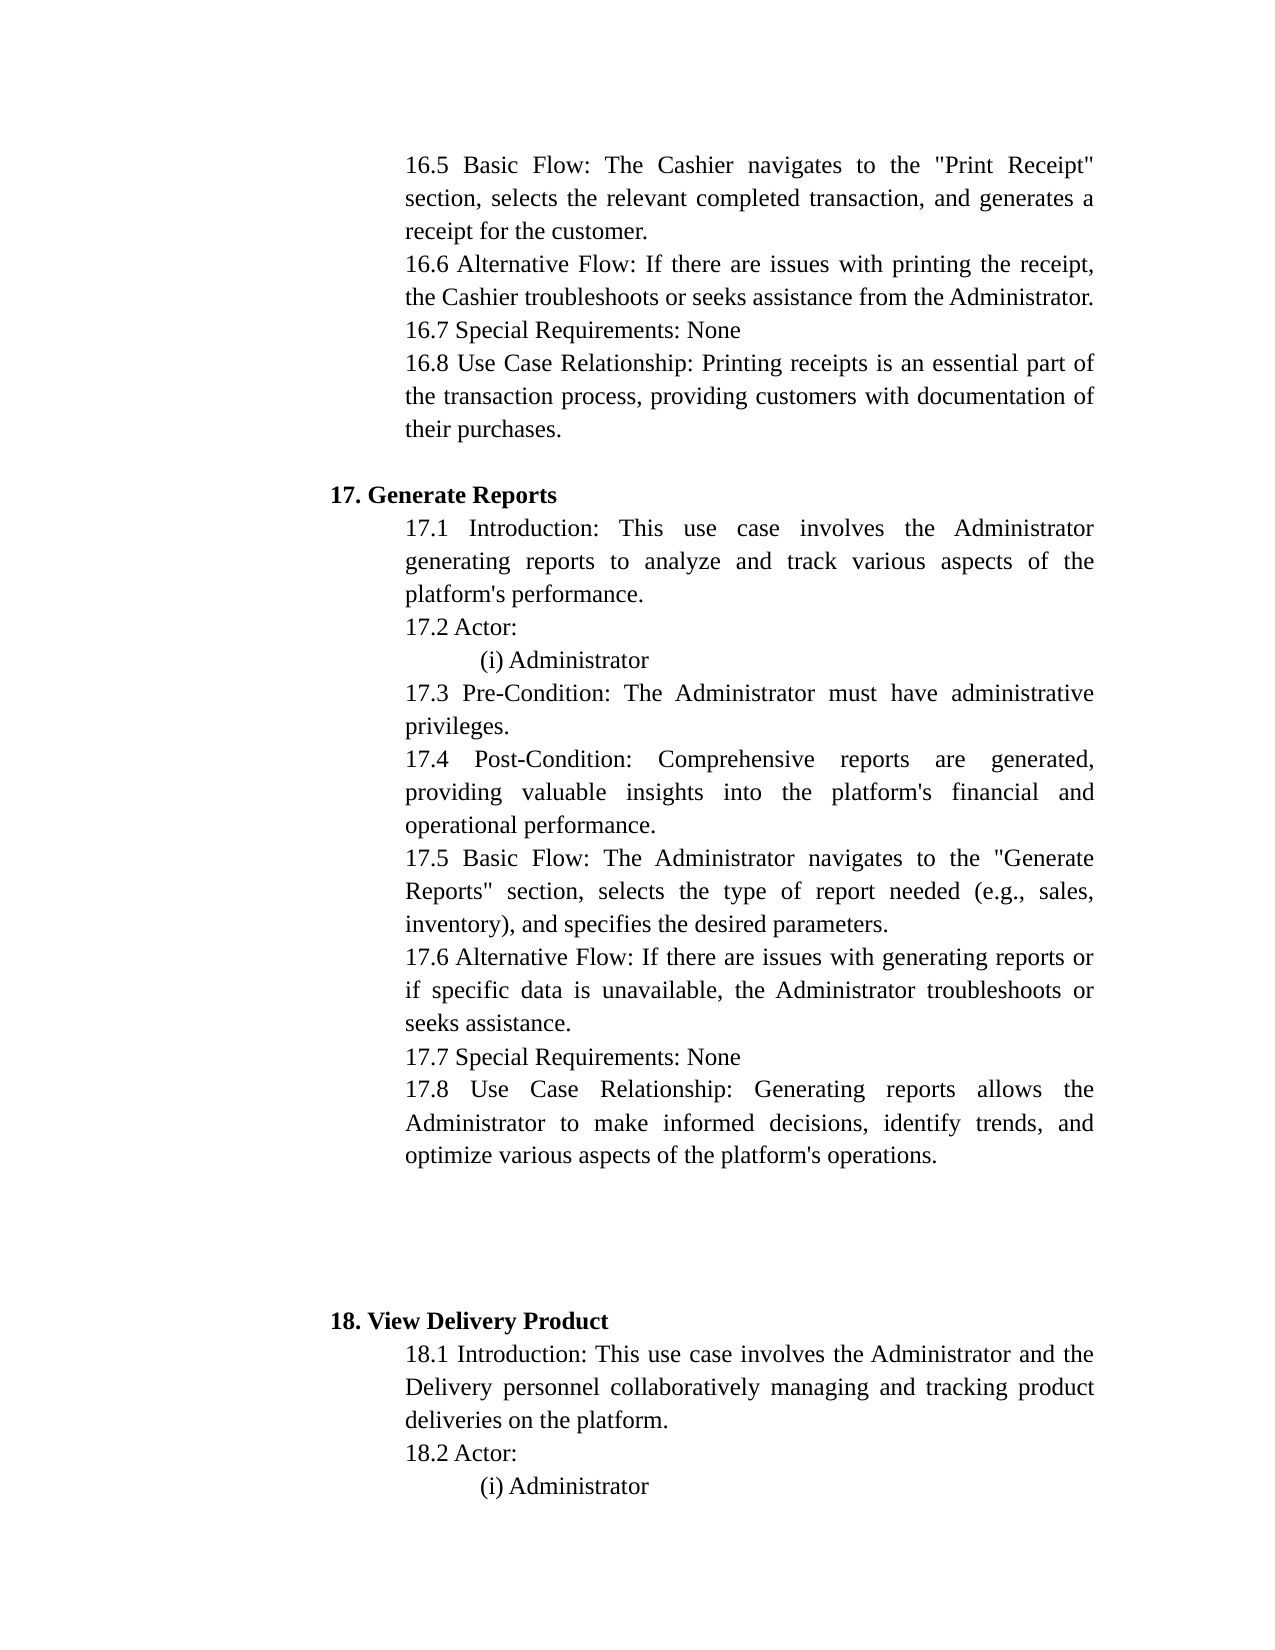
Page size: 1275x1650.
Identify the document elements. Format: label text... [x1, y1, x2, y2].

text 17.1 Introduction: This use case involves the Administrator generating reports to analyze and track various aspects of the platform's performance. [405, 513, 1095, 608]
text 17.6 Alternative Flow: If there are issues with generating reports or if specific data is unavailable, the Administrator troubleshoots or seeks assistance. [405, 942, 1095, 1037]
text 17.2 Actor: [405, 612, 1095, 641]
text (i) Administrator [405, 645, 1095, 674]
text 16.7 Special Requirements: None [405, 315, 1095, 344]
text 16.6 Alternative Flow: If there are issues with printing the receipt, the Cashier troubleshoots or seeks assistance from the Administrator. [405, 249, 1095, 311]
text 18.1 Introduction: This use case involves the Administrator and the Delivery personnel collaboratively managing and tracking product deliveries on the platform. [405, 1339, 1095, 1433]
text 16.5 Basic Flow: The Cashier navigates to the "Print Receipt" section, selects the relevant completed transaction, and generates a receipt for the customer. [405, 150, 1095, 245]
text 18. View Delivery Product [330, 1306, 1095, 1334]
text (i) Administrator [405, 1471, 1095, 1499]
text 16.8 Use Case Relationship: Printing receipts is an essential part of the transaction process, providing customers with documentation of their purchases. [405, 348, 1095, 443]
text 17.8 Use Case Relationship: Generating reports allows the Administrator to make informed decisions, identify trends, and optimize various aspects of the platform's operations. [405, 1074, 1095, 1169]
text 18.2 Actor: [405, 1438, 1095, 1467]
text 17. Generate Reports [330, 480, 1095, 509]
text 17.5 Basic Flow: The Administrator navigates to the "Generate Reports" section, selects the type of report needed (e.g., sales, inventory), and specifies the desired parameters. [405, 843, 1095, 938]
text 17.7 Special Requirements: None [405, 1042, 1095, 1070]
text 17.3 Pre-Condition: The Administrator must have administrative privileges. [405, 678, 1095, 740]
text 17.4 Post-Condition: Comprehensive reports are generated, providing valuable insights into the platform's financial and operational performance. [405, 744, 1095, 839]
